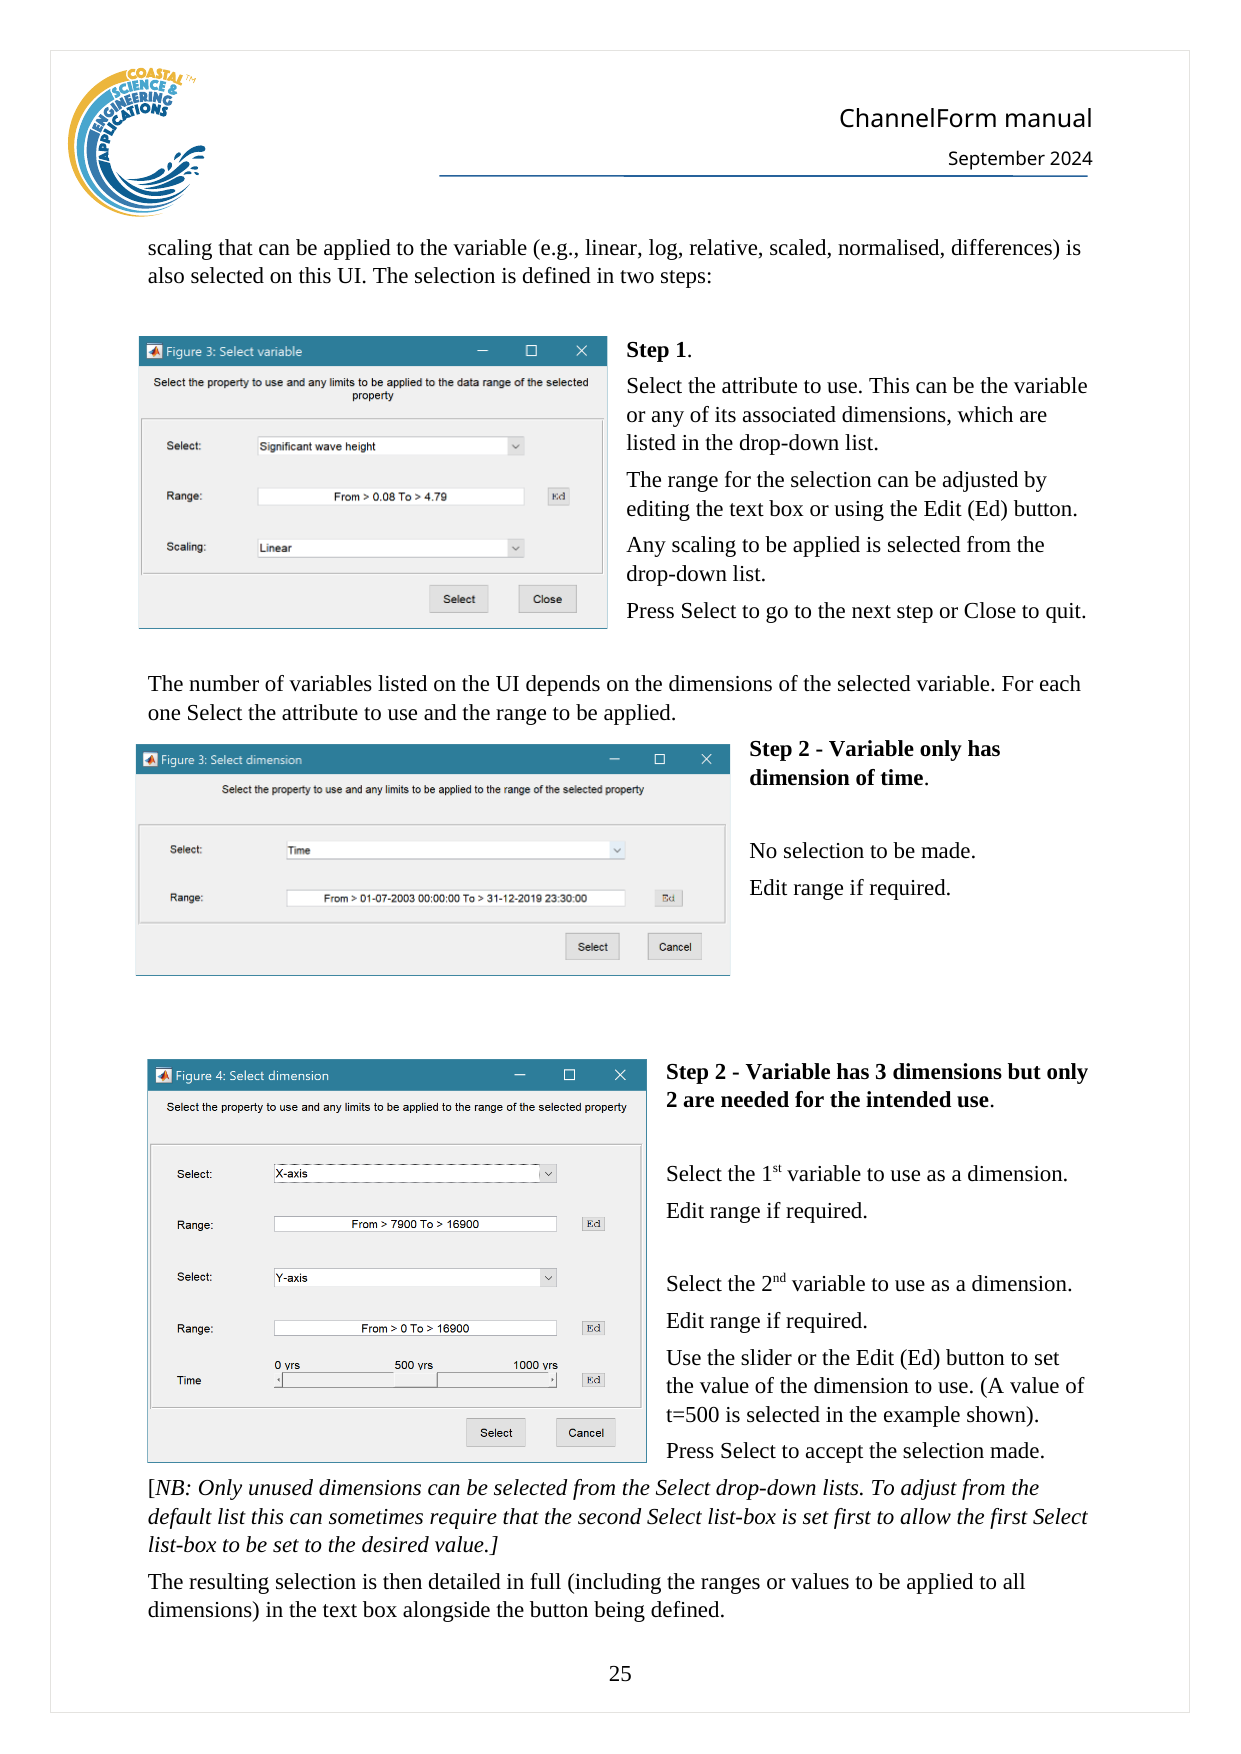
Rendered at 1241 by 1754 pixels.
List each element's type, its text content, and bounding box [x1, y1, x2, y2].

text Step 2 - Variable only has dimension of time. [148, 735, 1093, 790]
text Use the slider or the Edit (Ed) button to set the value of the dimension to use. (A value of t=500 is selected in the example shown). [647, 1344, 1093, 1427]
text The number of variables listed on the UI depends on the dimensions of the selected variable. For each one Select the attribute to use and the range to be applied. [148, 670, 1093, 725]
text The resulting selection is then detailed in full (including the ranges or values to be applied to all dimensions) in the text box alongside the button being defined. [148, 1568, 1093, 1623]
text Press Select to accept the selection made. [148, 1437, 1093, 1464]
text Edit range if required. [731, 874, 1093, 901]
text Edit range if required. [647, 1197, 1093, 1223]
text Edit range if required. [647, 1307, 1093, 1333]
text Select the 2nd variable to use as a dimension. [647, 1270, 1093, 1297]
text No selection to be made. [731, 837, 1093, 864]
text [NB: Only unused dimensions can be selected from the Select drop-down lists. To adjust from the default list this can sometimes require that the second Select list-box is set first to allow the first Select list-box to be set to the desired value.] [148, 1474, 1093, 1557]
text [148, 234, 1093, 289]
text Press Select to go to the next step or Close to quit. [608, 597, 1093, 623]
picture [138, 336, 608, 629]
text Any scaling to be applied is selected from the drop-down list. [608, 531, 1093, 586]
text Select the attribute to use. This can be the variable or any of its associated dimensions, which are listed in the drop-down list. [608, 373, 1093, 456]
text The range for the selection can be adjusted by editing the text box or using the Edit (Ed) button. [608, 466, 1093, 521]
text Step 2 - Variable has 3 dimensions but only 2 are needed for the intended use. [148, 1058, 1093, 1113]
picture [135, 744, 731, 976]
text Step 1. [608, 336, 1093, 362]
text Select the 1st variable to use as a dimension. [647, 1160, 1093, 1186]
picture [147, 1059, 647, 1463]
